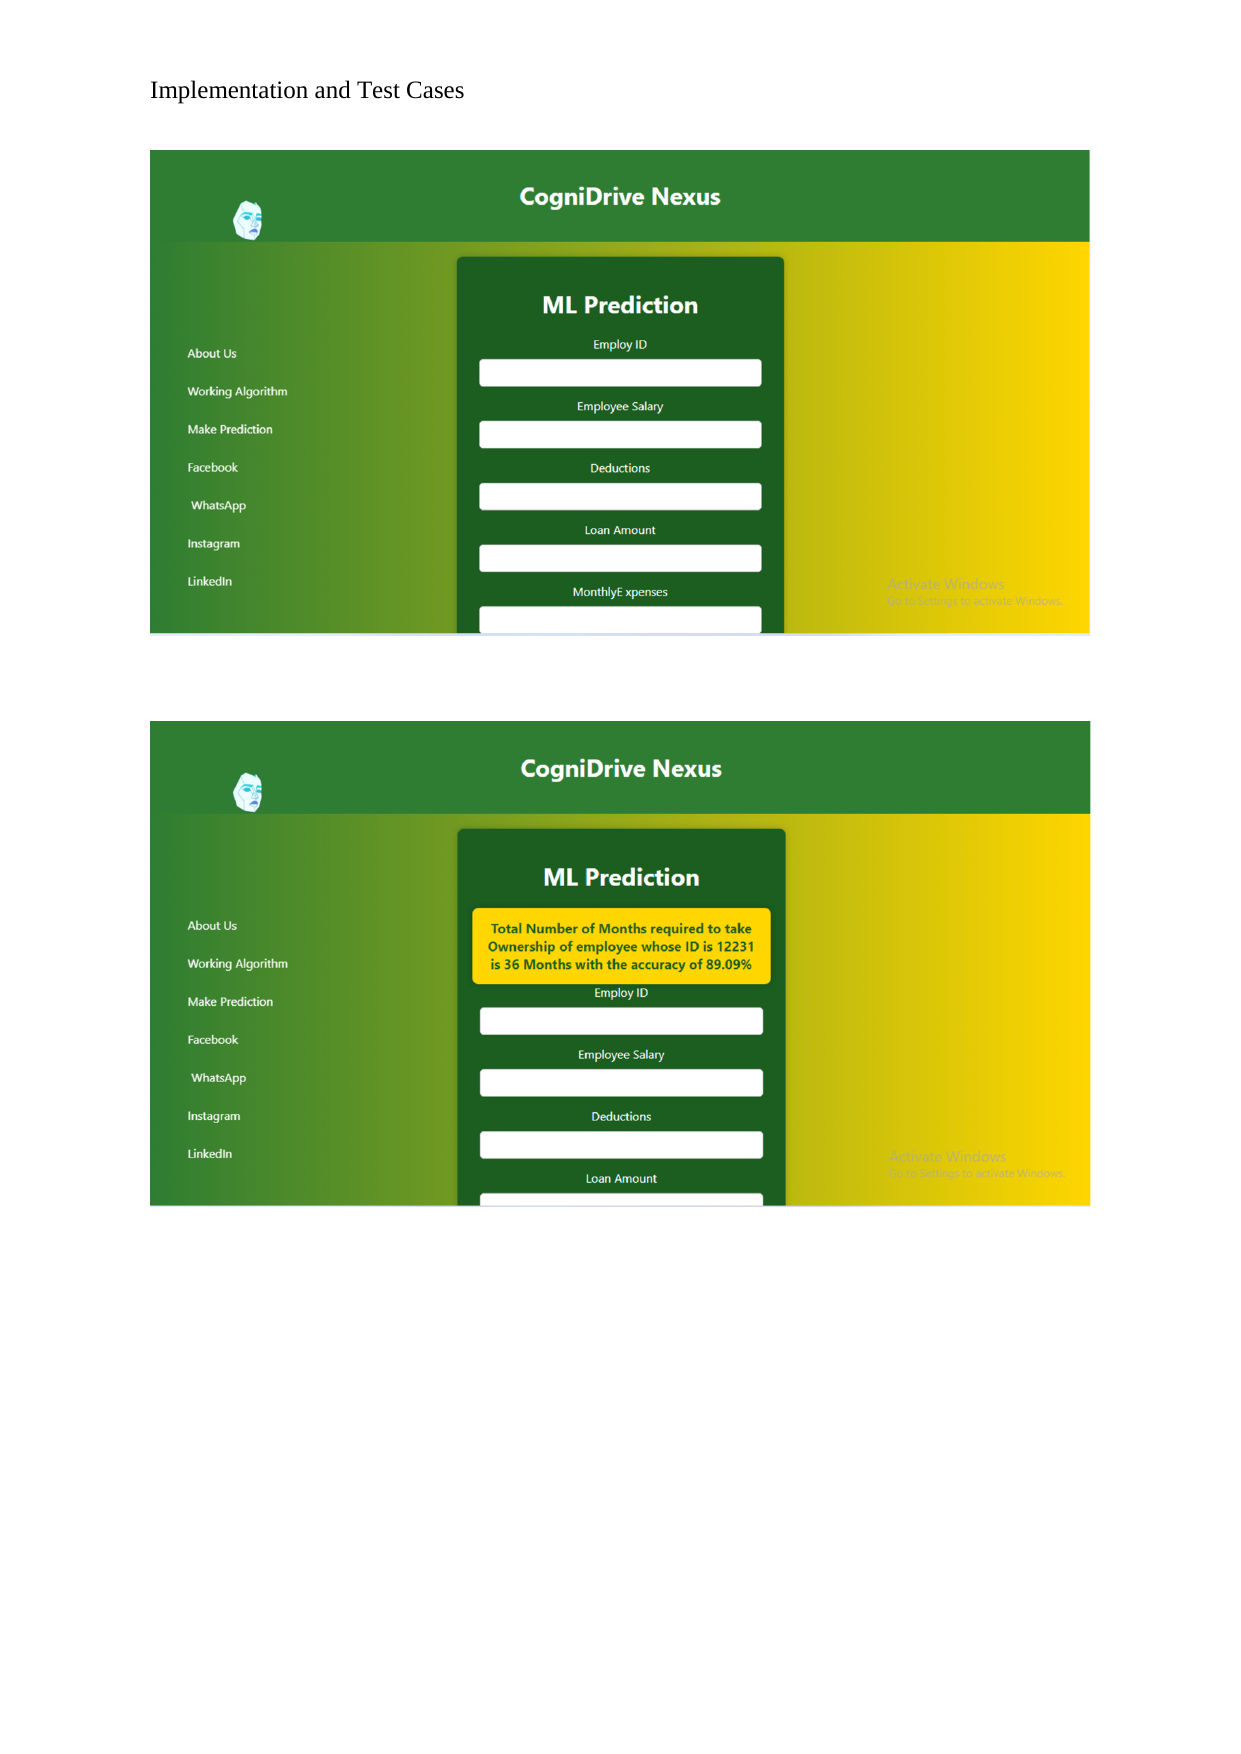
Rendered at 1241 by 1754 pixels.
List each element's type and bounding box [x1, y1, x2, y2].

picture [150, 150, 1091, 636]
picture [150, 721, 1091, 1207]
